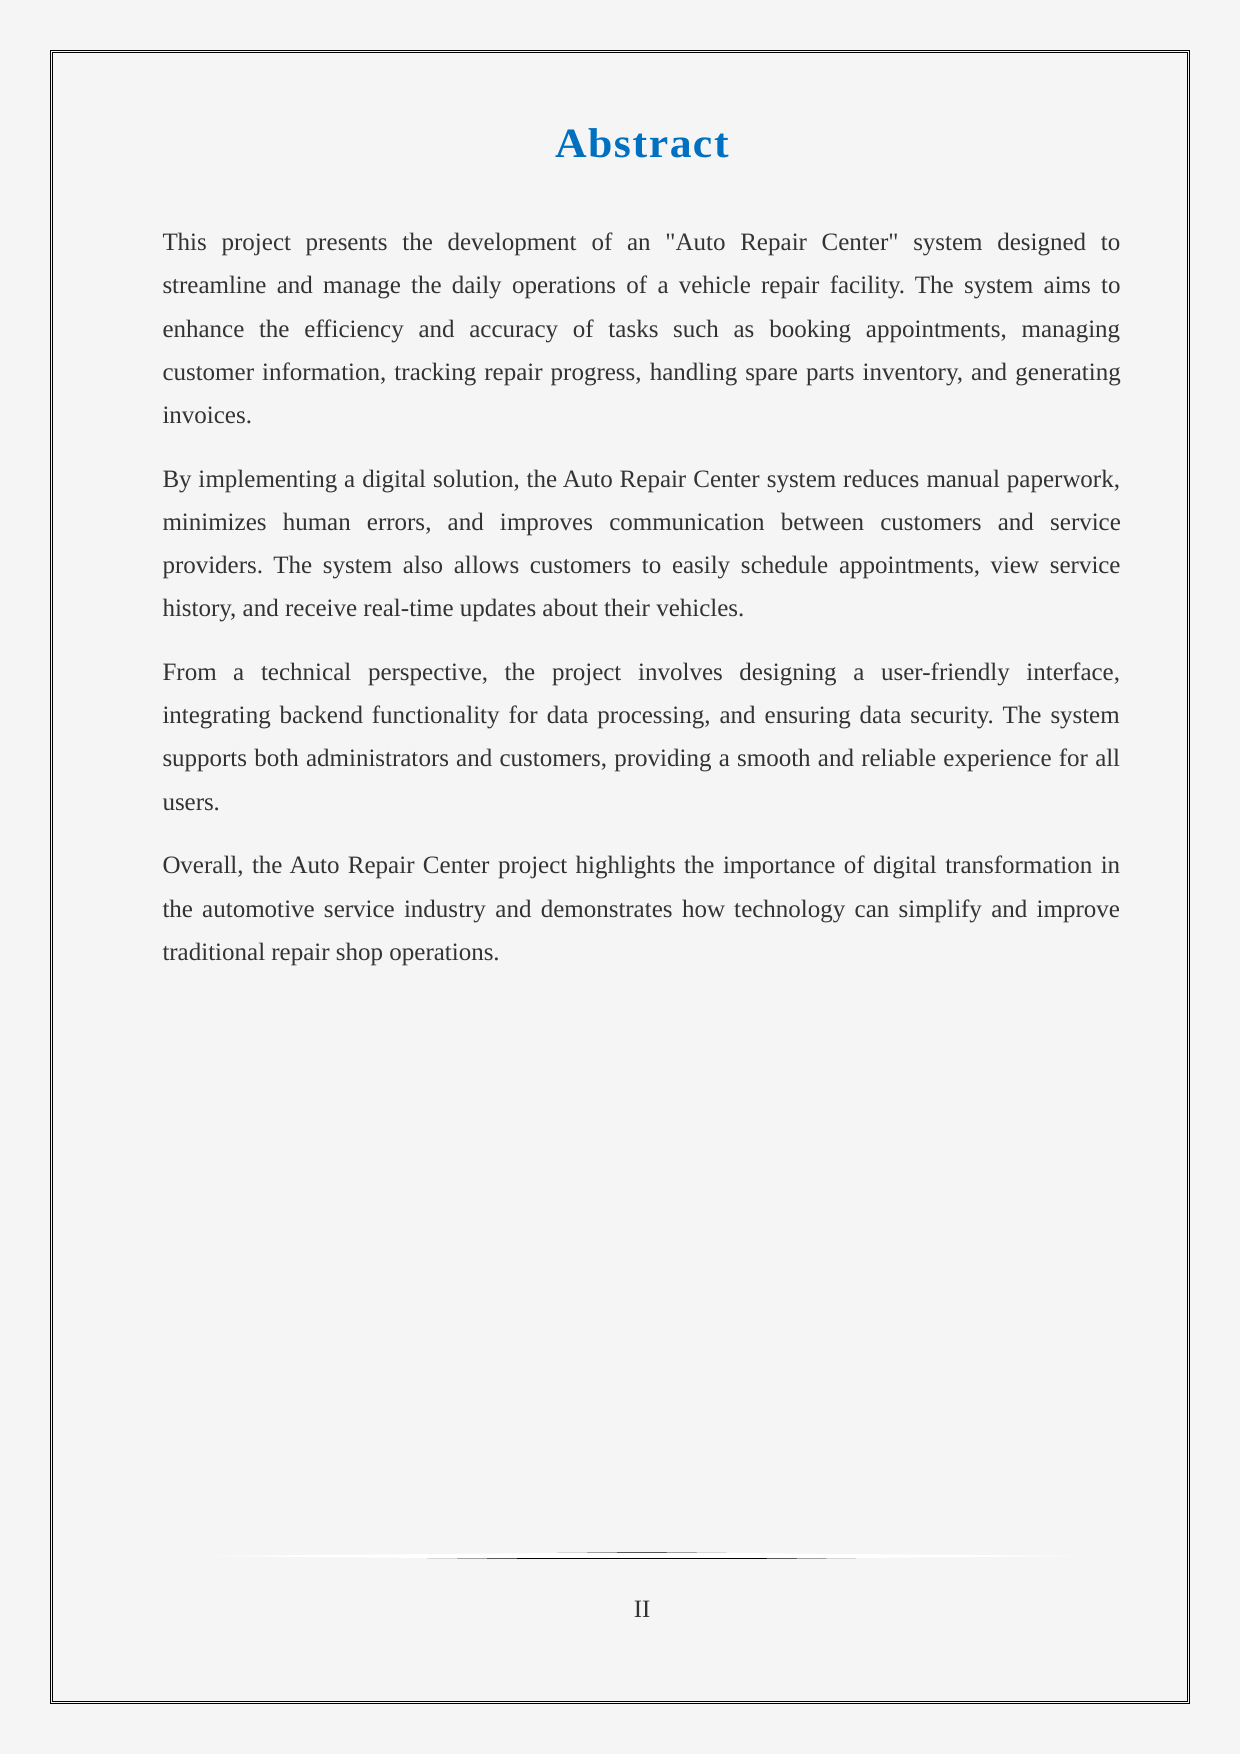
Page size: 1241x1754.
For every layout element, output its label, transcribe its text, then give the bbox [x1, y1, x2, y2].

text From a technical perspective, the project involves designing a user-friendly interface, integrating backend functionality for data processing, and ensuring data security. The system supports both administrators and customers, providing a smooth and reliable experience for all users. [162, 657, 1122, 815]
text By implementing a digital solution, the Auto Repair Center system reduces manual paperwork, minimizes human errors, and improves communication between customers and service providers. The system also allows customers to easily schedule appointments, view service history, and receive real-time updates about their vehicles. [162, 464, 1122, 622]
subtitle Abstract [162, 118, 1122, 166]
text This project presents the development of an "Auto Repair Center" system designed to streamline and manage the daily operations of a vehicle repair facility. The system aims to enhance the efficiency and accuracy of tasks such as booking appointments, managing customer information, tracking repair progress, handling spare parts inventory, and generating invoices. [162, 227, 1122, 429]
text Overall, the Auto Repair Center project highlights the importance of digital transformation in the automotive service industry and demonstrates how technology can simplify and improve traditional repair shop operations. [162, 851, 1122, 966]
